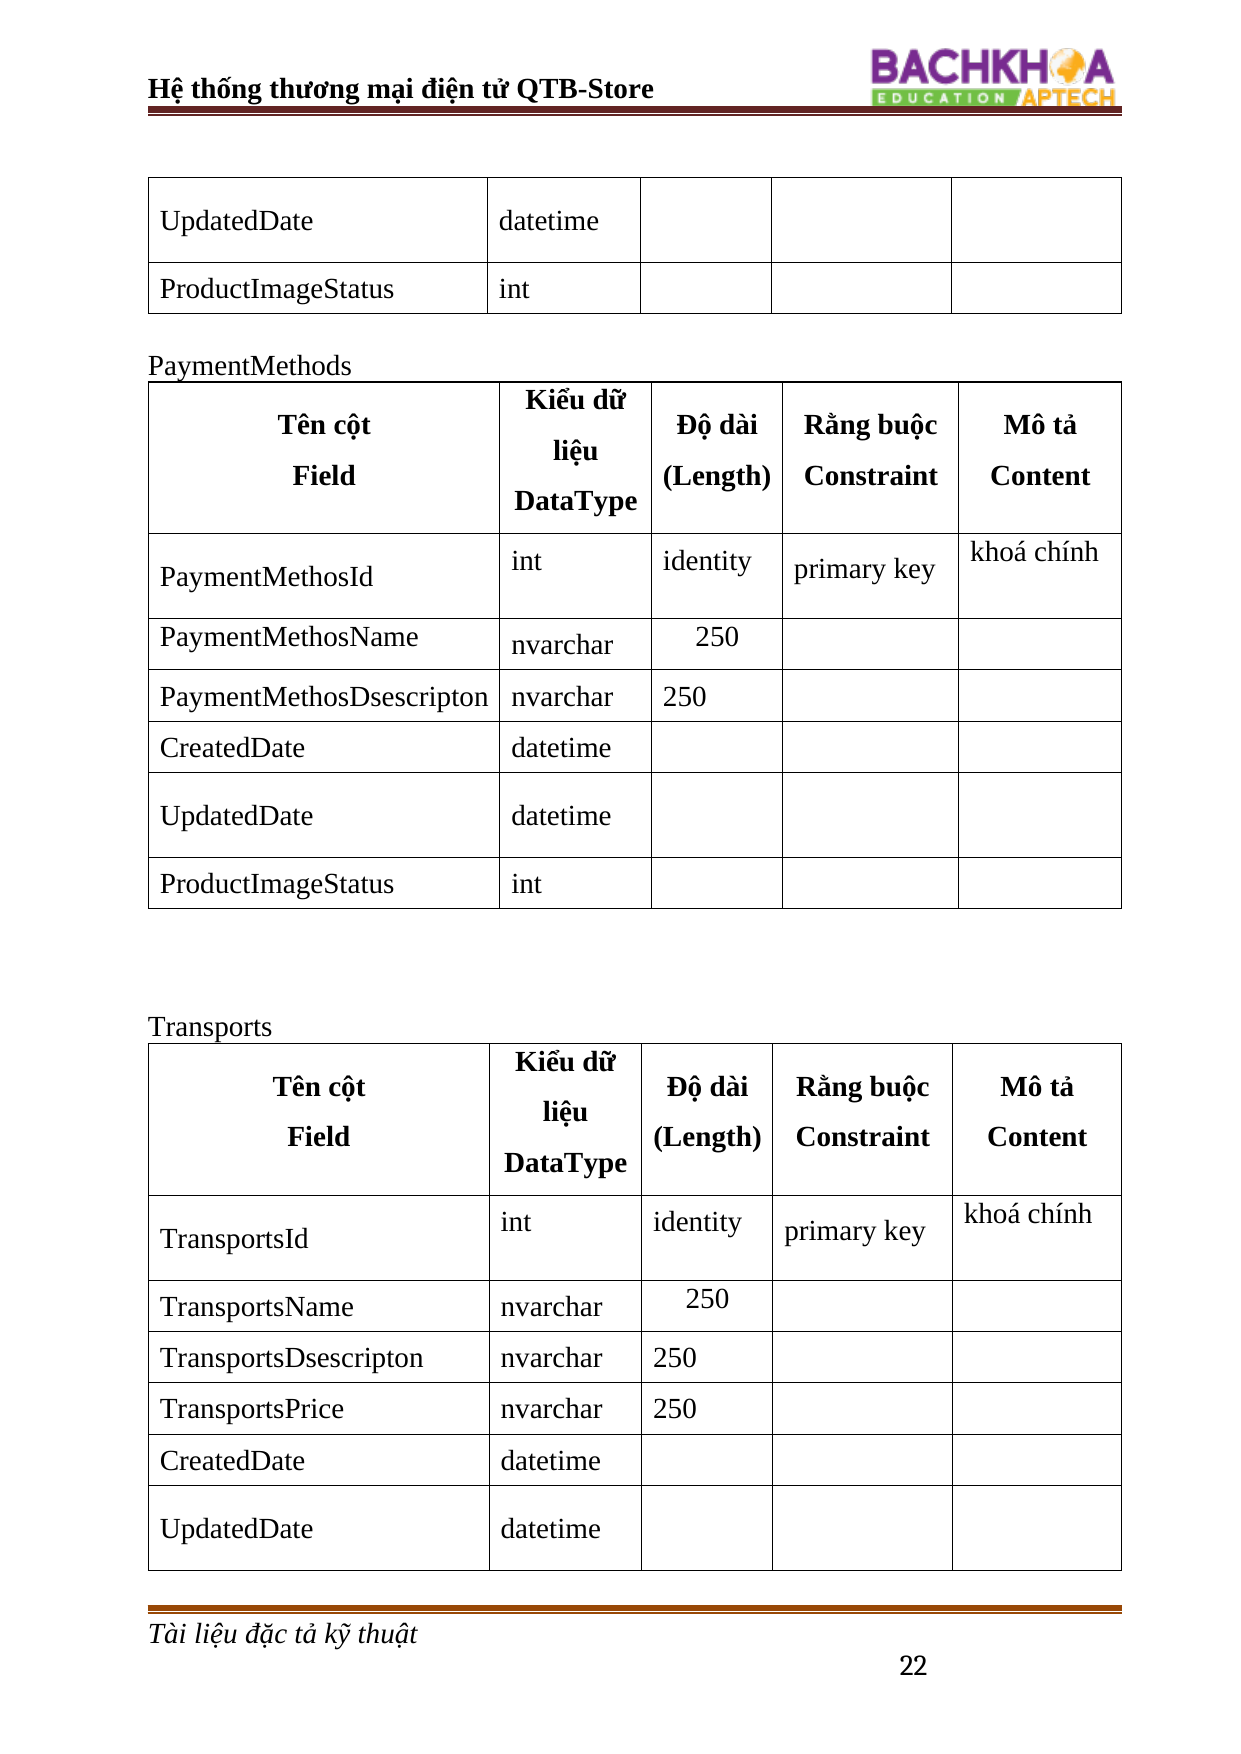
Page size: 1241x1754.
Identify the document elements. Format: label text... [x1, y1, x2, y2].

table_cell nvarchar [490, 1281, 641, 1331]
table_cell TransportsName [149, 1281, 489, 1331]
table_cell [773, 1383, 952, 1433]
table_header Mô tả Content [953, 1044, 1121, 1195]
table_cell 250 [652, 670, 782, 721]
table_cell UpdatedDate [149, 178, 487, 262]
table_cell ProductImageStatus [149, 263, 487, 313]
table_cell datetime [500, 773, 651, 857]
table_cell [773, 1281, 952, 1331]
table_cell [772, 263, 951, 313]
table_cell [952, 263, 1121, 313]
table_cell [773, 1486, 952, 1569]
table_cell primary key [773, 1196, 952, 1280]
table_cell datetime [490, 1435, 641, 1485]
table_cell UpdatedDate [149, 1486, 489, 1569]
table_cell [959, 773, 1121, 857]
table_cell identity [652, 534, 782, 618]
table_cell 250 [642, 1281, 772, 1331]
table_cell [959, 722, 1121, 772]
table_cell primary key [783, 534, 958, 618]
table_cell [642, 1435, 772, 1485]
table_cell [773, 1332, 952, 1382]
table_cell [959, 670, 1121, 721]
table_cell khoá chính [959, 534, 1121, 618]
table_header Kiểu dữ liệu DataType [500, 383, 651, 533]
table_cell [783, 858, 958, 908]
table_cell UpdatedDate [149, 773, 499, 857]
table_header Tên cột Field [149, 1044, 489, 1195]
table_cell [953, 1486, 1121, 1569]
table_cell CreatedDate [149, 1435, 489, 1485]
table_cell [652, 773, 782, 857]
table_cell [652, 722, 782, 772]
table_cell [953, 1281, 1121, 1331]
table_cell [952, 178, 1121, 262]
table_cell int [488, 263, 640, 313]
table_cell nvarchar [490, 1332, 641, 1382]
table_cell CreatedDate [149, 722, 499, 772]
table_header Rằng buộc Constraint [773, 1044, 952, 1195]
table_cell [959, 619, 1121, 669]
table_cell PaymentMethosDsescripton [149, 670, 499, 721]
table_cell datetime [488, 178, 640, 262]
table_cell [959, 858, 1121, 908]
table_header Kiểu dữ liệu DataType [490, 1044, 641, 1195]
table_header Mô tả Content [959, 383, 1121, 533]
table_cell TransportsPrice [149, 1383, 489, 1433]
table_header Độ dài (Length) [652, 383, 782, 533]
table_cell [642, 1486, 772, 1569]
table_cell [783, 670, 958, 721]
picture [868, 47, 1120, 106]
table_cell [641, 263, 771, 313]
table_cell 250 [652, 619, 782, 669]
table_cell PaymentMethosName [149, 619, 499, 669]
table_cell int [500, 534, 651, 618]
table_cell datetime [490, 1486, 641, 1569]
text Transports [148, 1009, 1122, 1043]
table_header Rằng buộc Constraint [783, 383, 958, 533]
table_cell 250 [642, 1383, 772, 1433]
table_cell nvarchar [500, 619, 651, 669]
table_cell nvarchar [500, 670, 651, 721]
table_cell [773, 1435, 952, 1485]
table_cell TransportsId [149, 1196, 489, 1280]
table_cell ProductImageStatus [149, 858, 499, 908]
table_cell [783, 773, 958, 857]
table_cell TransportsDsescripton [149, 1332, 489, 1382]
table_cell PaymentMethosId [149, 534, 499, 618]
table_cell identity [642, 1196, 772, 1280]
table_cell nvarchar [490, 1383, 641, 1433]
table_cell [772, 178, 951, 262]
table_cell [953, 1435, 1121, 1485]
table_header Tên cột Field [149, 383, 499, 533]
table_cell 250 [642, 1332, 772, 1382]
table_cell datetime [500, 722, 651, 772]
table_cell [652, 858, 782, 908]
text PaymentMethods [148, 348, 1122, 381]
table_cell [641, 178, 771, 262]
table_cell khoá chính [953, 1196, 1121, 1280]
table_cell [783, 722, 958, 772]
table_header Độ dài (Length) [642, 1044, 772, 1195]
table_cell [953, 1332, 1121, 1382]
table_cell int [500, 858, 651, 908]
table_cell [783, 619, 958, 669]
table_cell int [490, 1196, 641, 1280]
table_cell [953, 1383, 1121, 1433]
